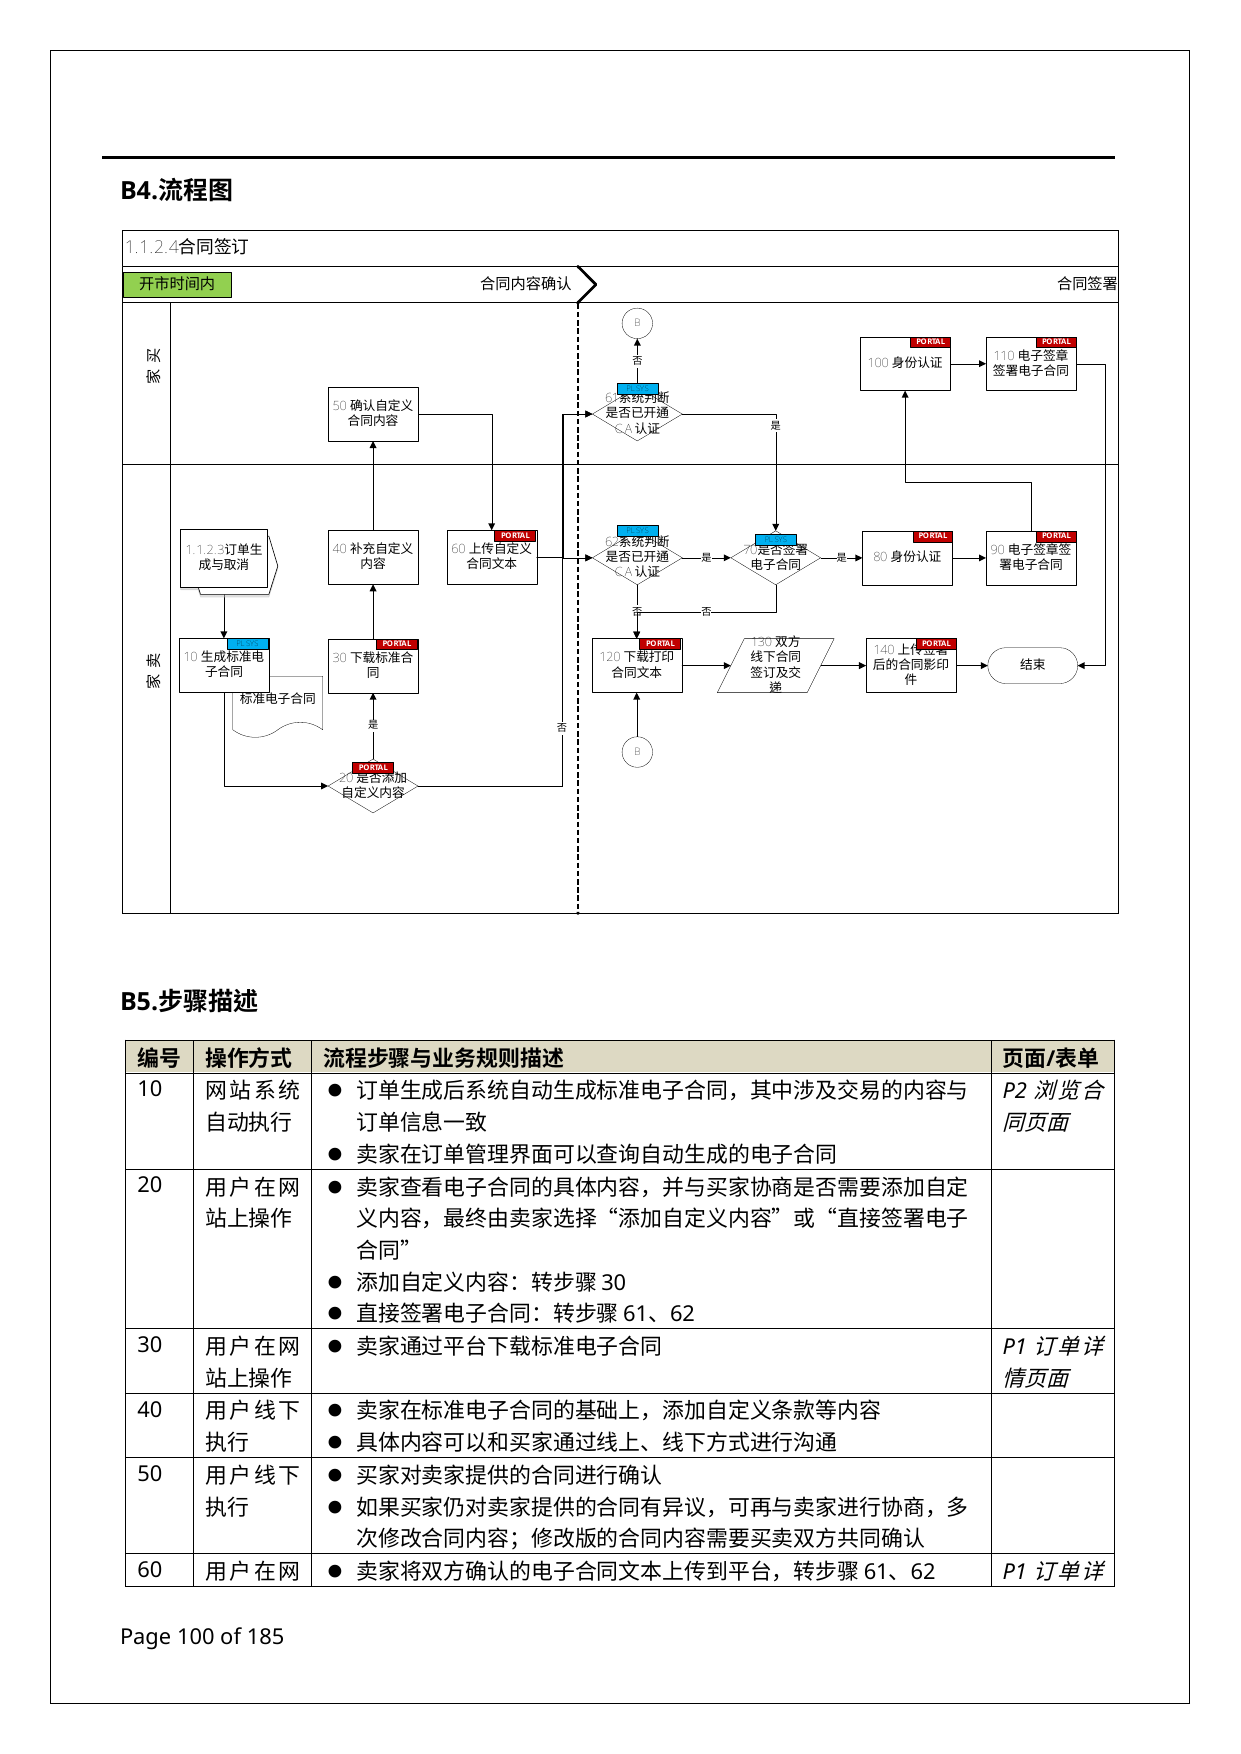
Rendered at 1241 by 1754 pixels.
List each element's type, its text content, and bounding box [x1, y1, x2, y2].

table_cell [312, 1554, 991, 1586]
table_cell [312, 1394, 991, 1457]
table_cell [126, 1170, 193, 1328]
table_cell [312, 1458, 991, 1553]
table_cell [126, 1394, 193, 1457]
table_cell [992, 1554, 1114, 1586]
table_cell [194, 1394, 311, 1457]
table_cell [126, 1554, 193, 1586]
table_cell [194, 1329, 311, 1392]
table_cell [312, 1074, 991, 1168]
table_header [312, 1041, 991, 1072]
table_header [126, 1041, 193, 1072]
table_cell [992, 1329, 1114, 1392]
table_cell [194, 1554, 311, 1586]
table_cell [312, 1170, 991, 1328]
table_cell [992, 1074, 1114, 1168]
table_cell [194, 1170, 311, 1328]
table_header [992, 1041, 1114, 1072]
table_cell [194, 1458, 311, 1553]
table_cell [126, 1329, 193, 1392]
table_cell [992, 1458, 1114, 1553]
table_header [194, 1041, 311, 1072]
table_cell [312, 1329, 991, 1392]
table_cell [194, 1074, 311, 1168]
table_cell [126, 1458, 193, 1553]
subtitle B5.步骤描述 [120, 968, 1120, 1033]
subtitle B4.流程图 [120, 157, 1120, 222]
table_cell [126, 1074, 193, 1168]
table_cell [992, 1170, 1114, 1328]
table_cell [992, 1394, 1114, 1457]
